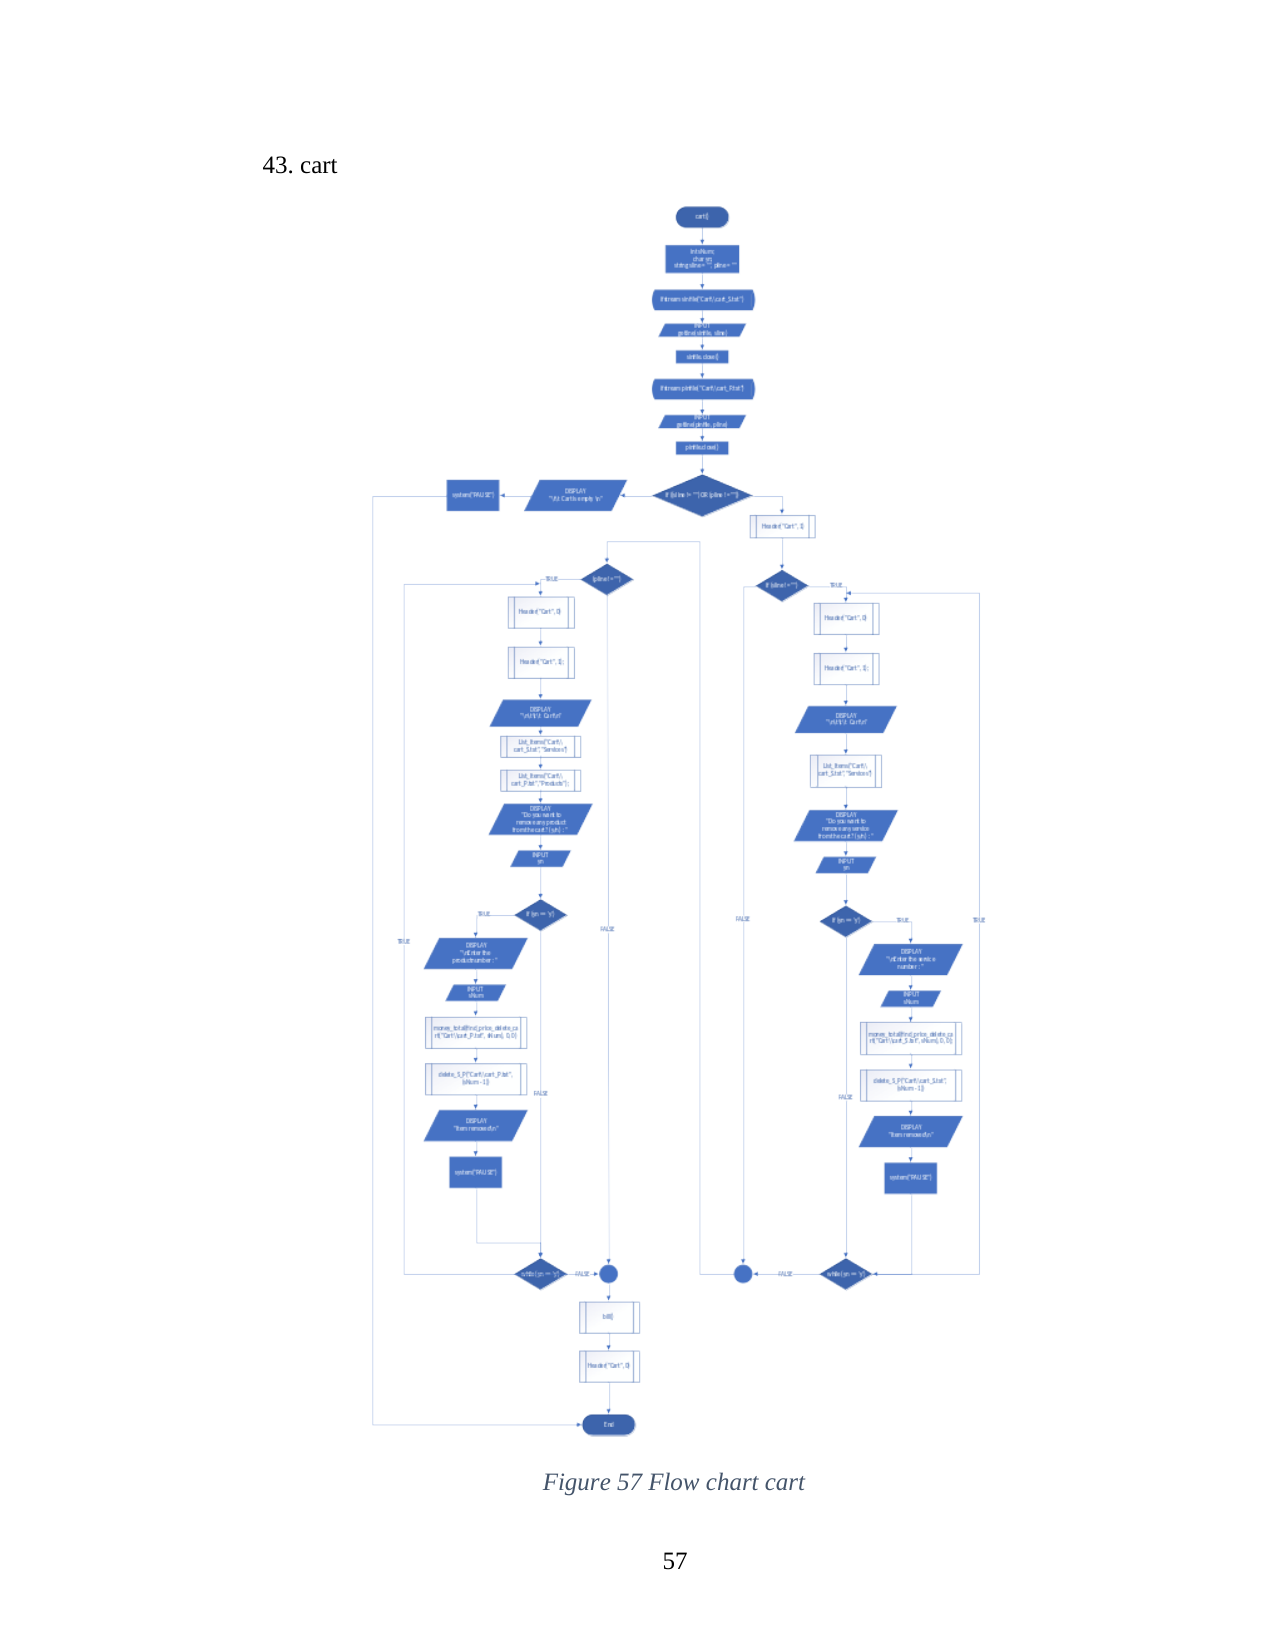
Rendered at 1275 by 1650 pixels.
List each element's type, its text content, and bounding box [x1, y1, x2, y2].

subtitle cart [262, 150, 1125, 179]
text Figure 57 Flow chart cart [225, 1467, 1125, 1496]
